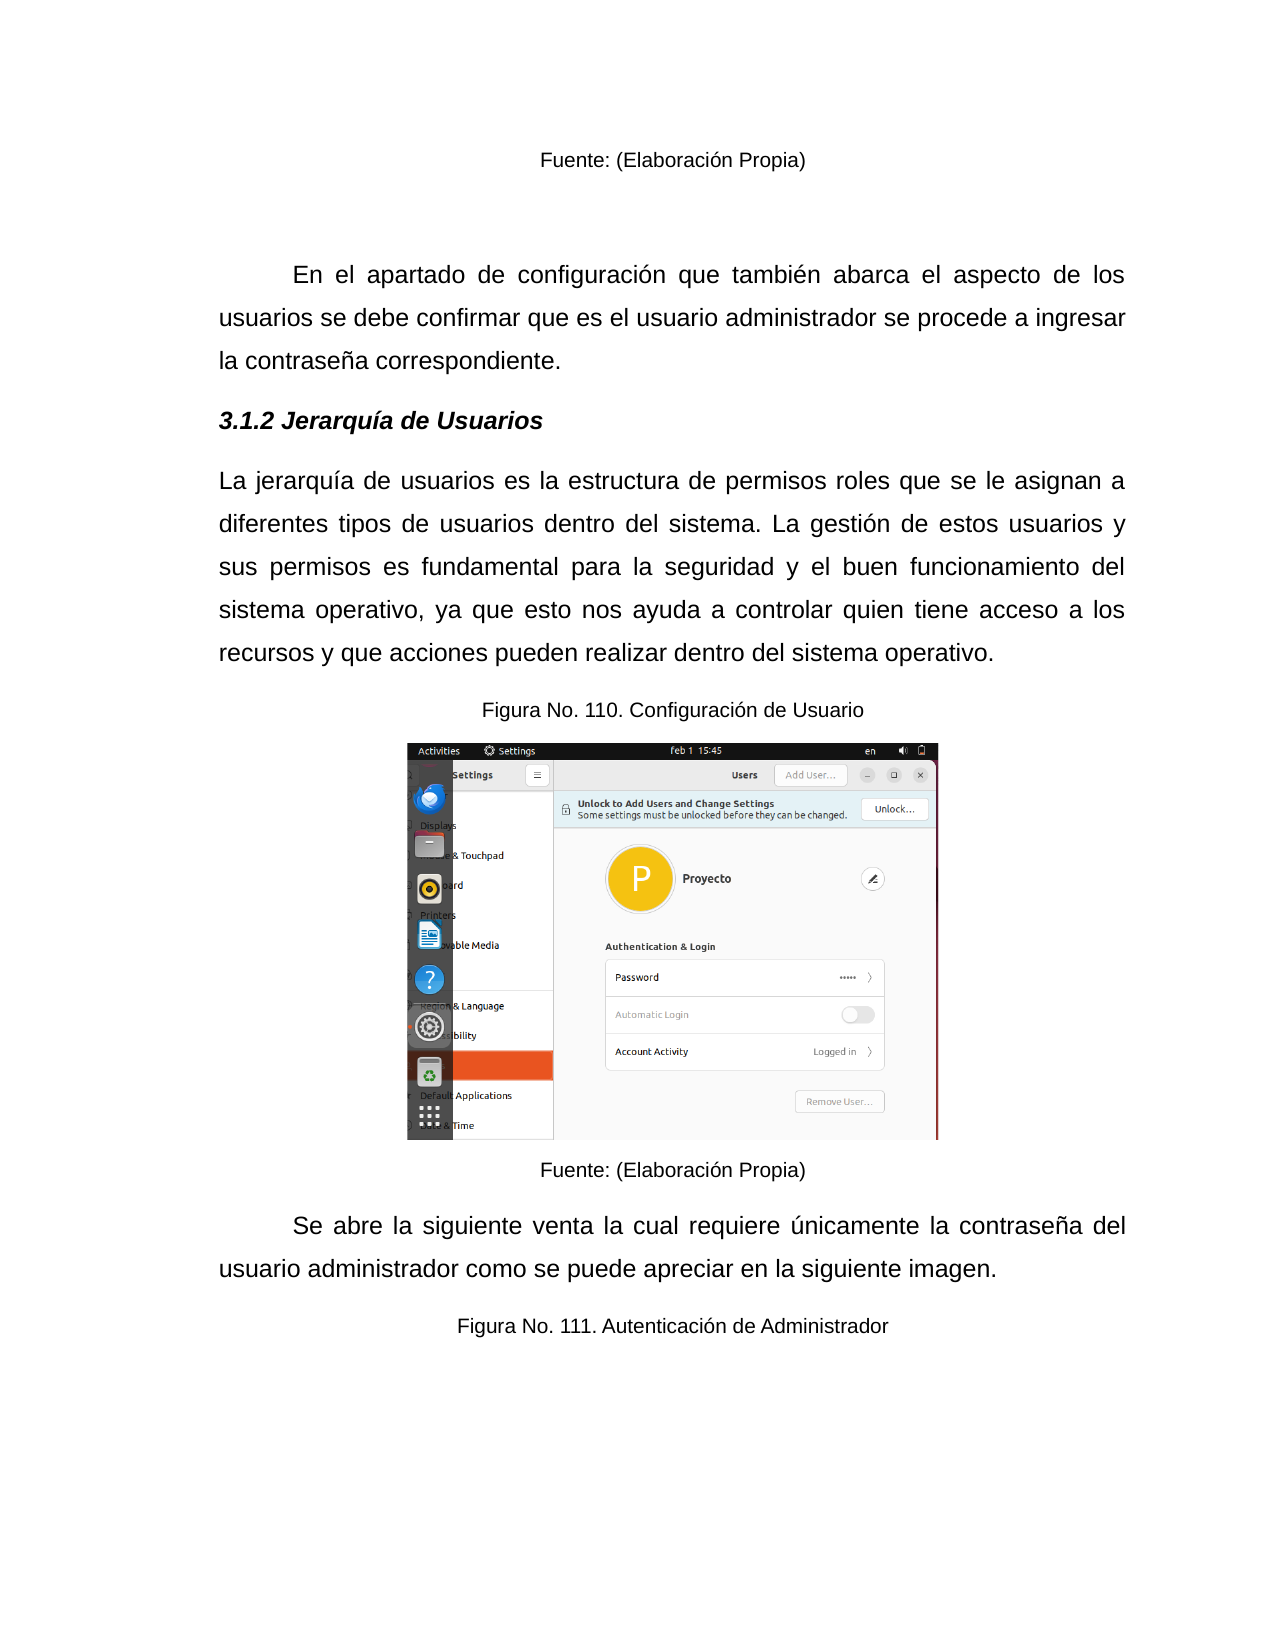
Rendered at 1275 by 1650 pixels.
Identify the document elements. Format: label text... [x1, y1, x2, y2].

text Figura No. 111. Autenticación de Administrador [218, 1314, 1127, 1338]
text Se abre la siguiente venta la cual requiere únicamente la contraseña del usuario administrador como se puede apreciar en la siguiente imagen. [218, 1211, 1127, 1283]
text Fuente: (Elaboración Propia) [218, 148, 1127, 172]
text En el apartado de configuración que también abarca el aspecto de los usuarios se debe confirmar que es el usuario administrador se procede a ingresar la contraseña correspondiente. [218, 260, 1127, 375]
text La jerarquía de usuarios es la estructura de permisos roles que se le asignan a diferentes tipos de usuarios dentro del sistema. La gestión de estos usuarios y sus permisos es fundamental para la seguridad y el buen funcionamiento del sistema operativo, ya que esto nos ayuda a controlar quien tiene acceso a los recursos y que acciones pueden realizar dentro del sistema operativo. [218, 466, 1127, 667]
text 3.1.2 Jerarquía de Usuarios [218, 406, 1127, 435]
text Figura No. 110. Configuración de Usuario [218, 698, 1127, 722]
text Fuente: (Elaboración Propia) [218, 1158, 1127, 1182]
picture [407, 743, 939, 1140]
